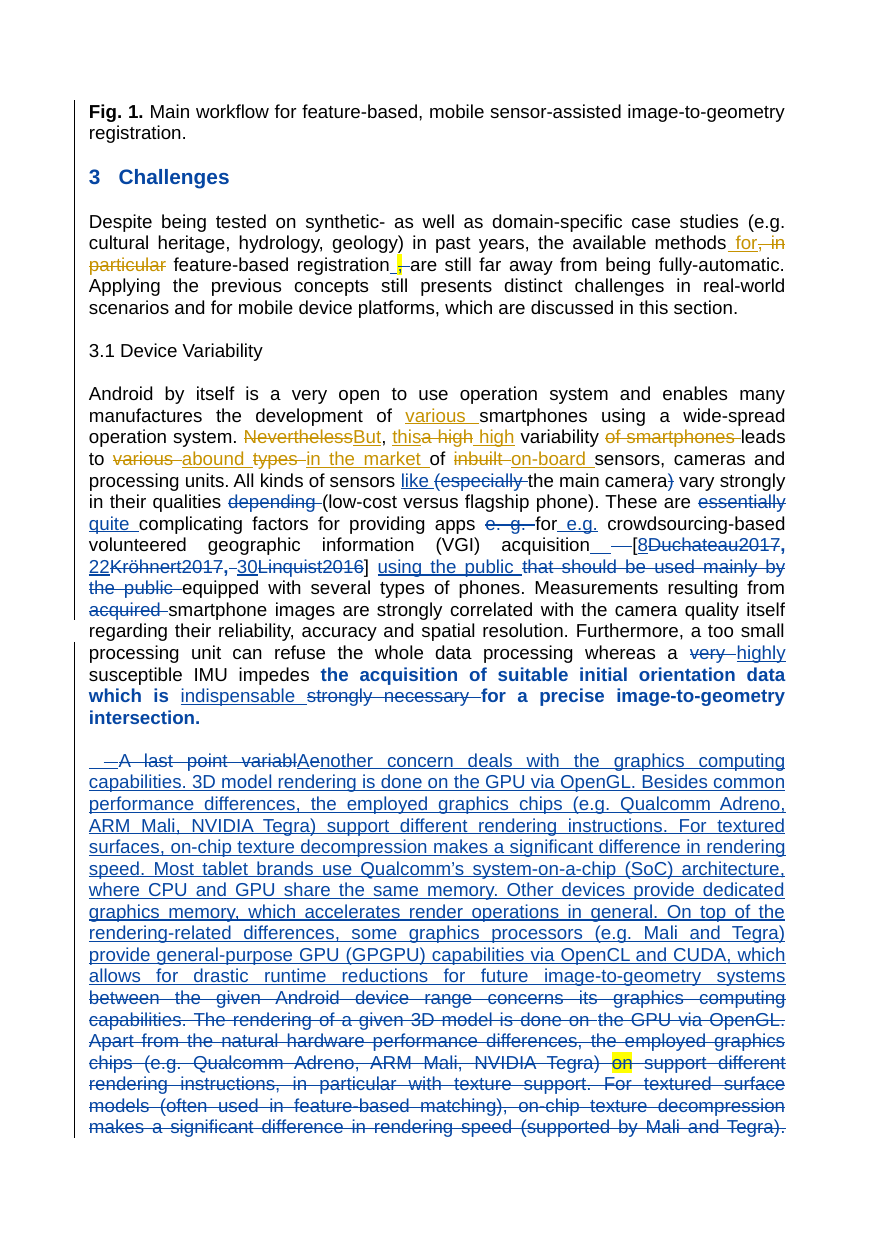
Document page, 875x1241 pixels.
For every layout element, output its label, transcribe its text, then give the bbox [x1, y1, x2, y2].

text []. [89, 964, 785, 984]
text Despite being tested on synthetic- as well as domain-specific case studies (e.g. cultural heritage, hydrology, geology) in past years, the available methods feature-based registrationare still far away from being fully-automatic. Applying the previous concepts still presents distinct challenges in real-world scenarios and for mobile device platforms, which are discussed in this section. [89, 211, 785, 318]
text []. [89, 942, 785, 963]
text []. [89, 750, 785, 790]
text []. [89, 834, 785, 855]
text 3 Challenges [89, 165, 785, 189]
text []. [89, 791, 785, 812]
text []. [89, 1043, 785, 1063]
text 3.1 Device Variability [89, 340, 785, 362]
text []. [89, 877, 785, 898]
text []. [89, 1021, 785, 1042]
text []. [89, 985, 785, 999]
text []. [89, 1064, 785, 1085]
text []. [89, 1086, 785, 1107]
text []. [89, 921, 785, 941]
text []. [89, 899, 785, 919]
text Fig. 1. Main workflow for feature-based, mobile sensor-assisted image-to-geometry registration. [89, 100, 785, 143]
text []. [89, 813, 785, 833]
text []. [89, 1000, 785, 1020]
text []. [89, 856, 785, 876]
text Android by itself is a very open to use operation system and enables many manufactures the development of smartphones using a wide-spread operation system. , variability leads to of sensors, cameras and processing units. All kinds of sensors the main camera vary strongly in their qualities (low-cost versus flagship phone). These are complicating factors for providing apps for crowdsourcing-based volunteered geographic information (VGI) acquisition[,1,] equipped with several types of phones. Measurements resulting from smartphone images are strongly correlated with the camera quality itself regarding their reliability, accuracy and spatial resolution. Furthermore, a too small processing unit can refuse the whole data processing whereas a susceptible IMU impedes the acquisition of suitable initial orientation data which is for a precise image-to-geometry intersection. [89, 383, 785, 728]
text []. [89, 1108, 785, 1128]
